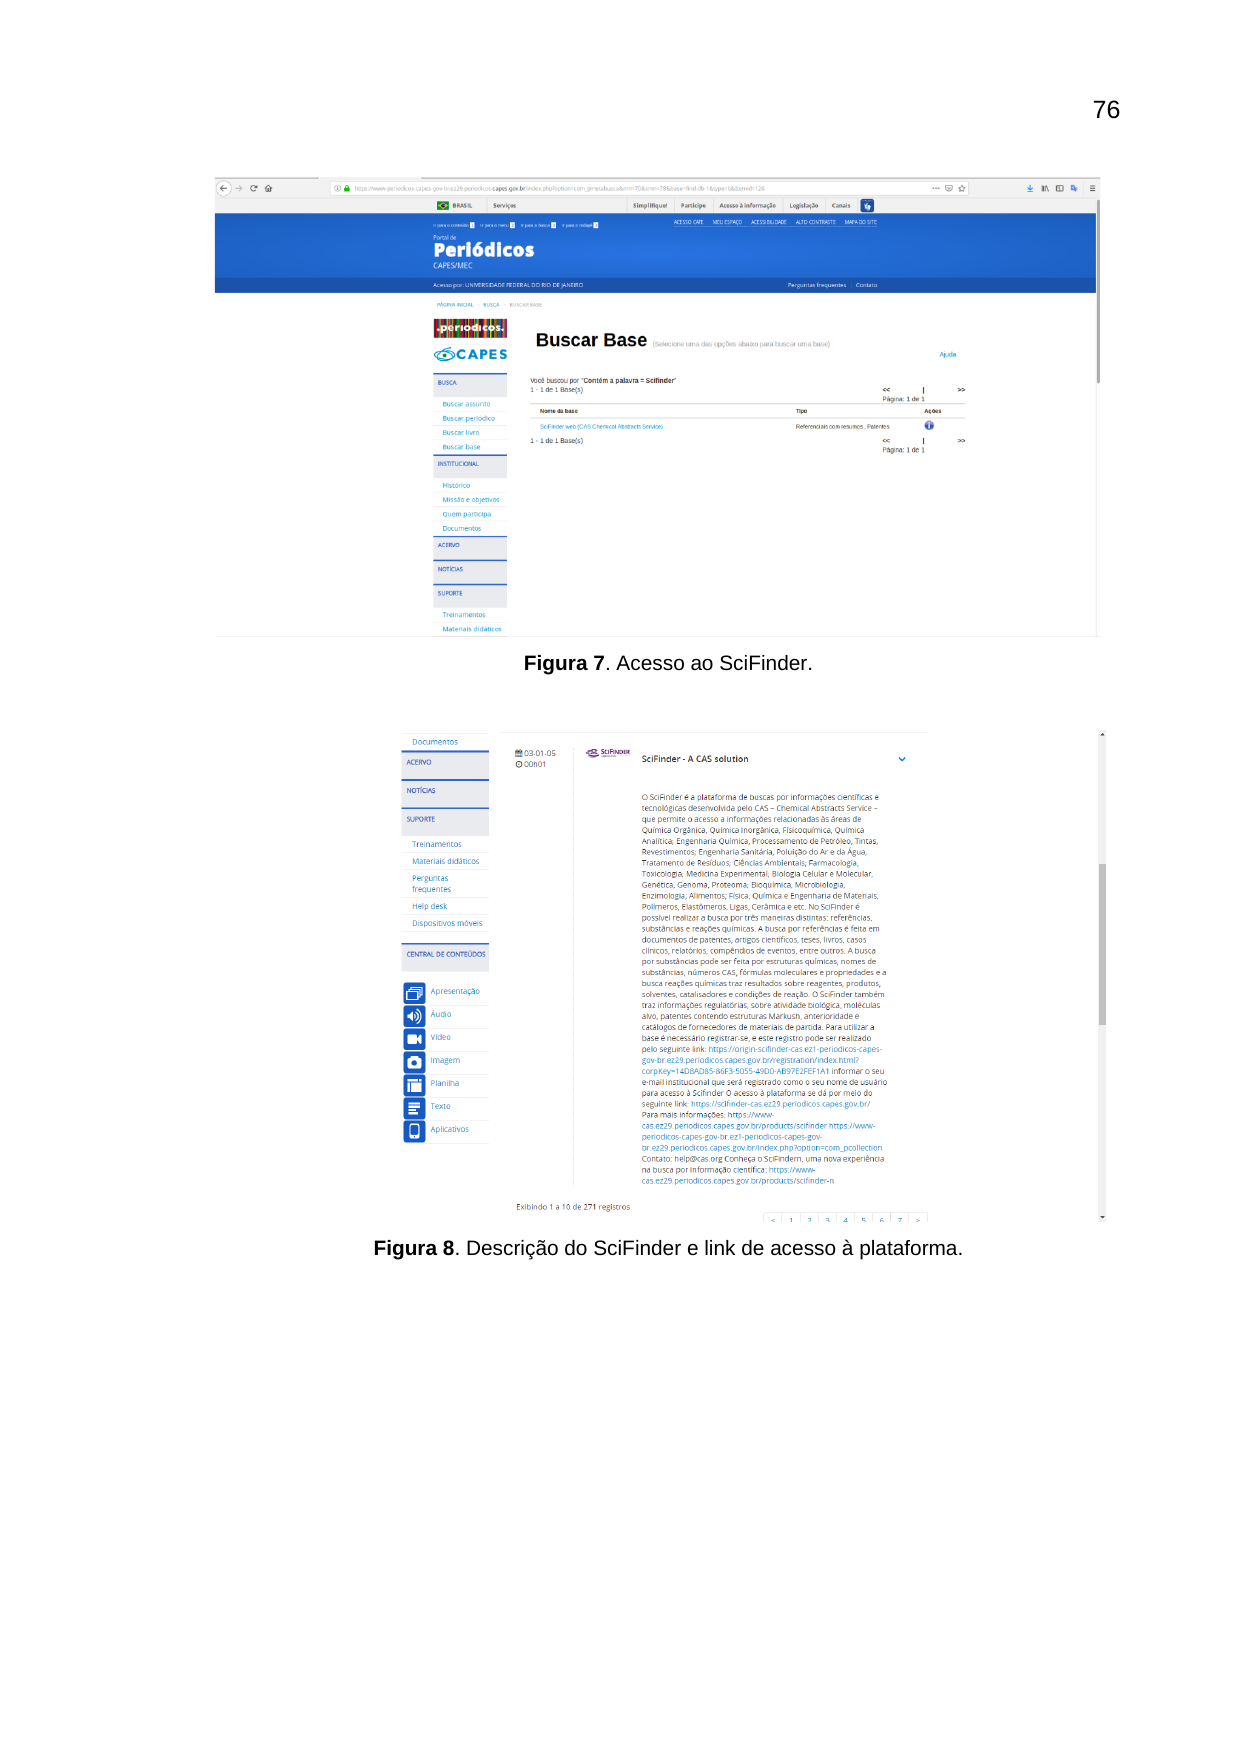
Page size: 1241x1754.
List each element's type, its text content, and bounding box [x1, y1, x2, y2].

text Figura 7. Acesso ao SciFinder. [215, 651, 1122, 675]
text Figura 8. Descrição do SciFinder e link de acesso à plataforma. [215, 1236, 1122, 1260]
picture [214, 177, 1101, 637]
picture [230, 730, 1107, 1222]
